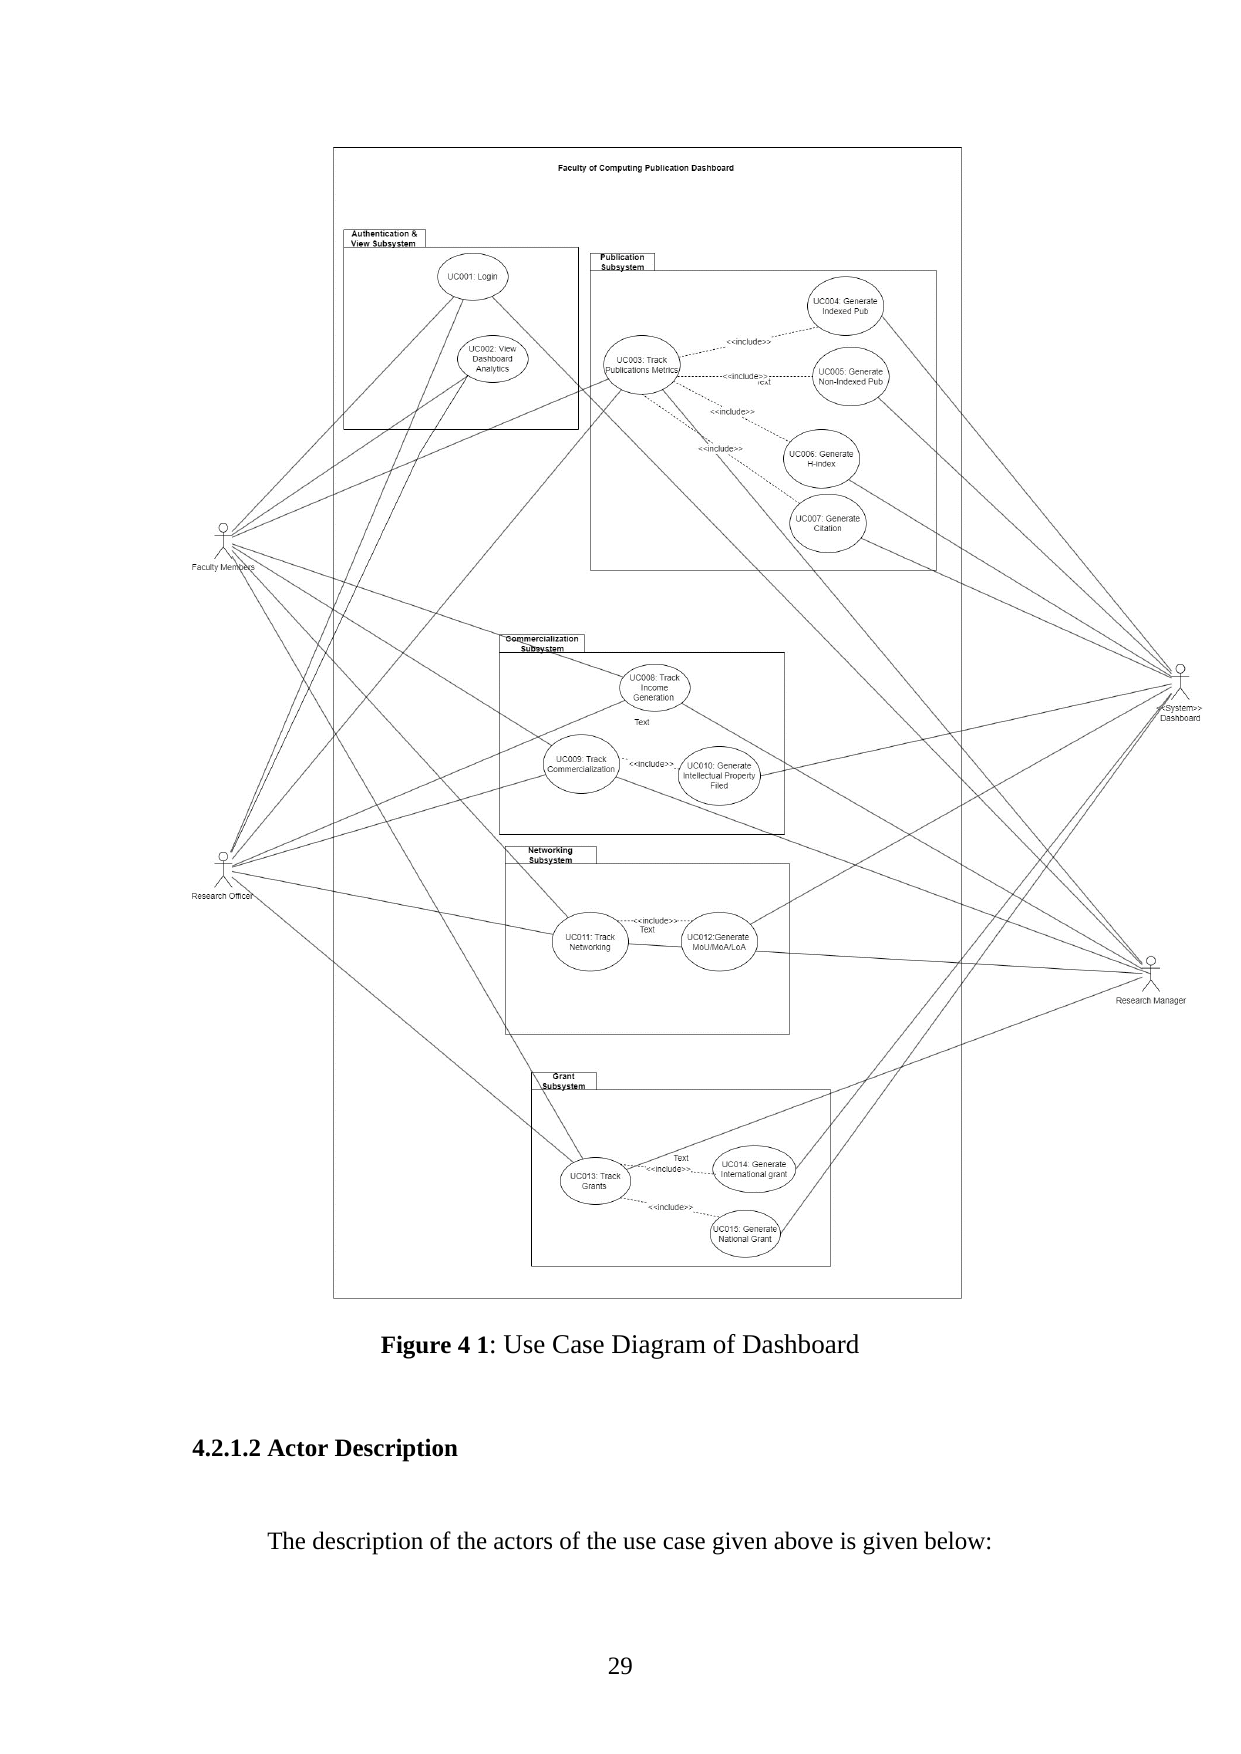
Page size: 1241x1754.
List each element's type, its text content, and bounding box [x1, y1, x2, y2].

subtitle Actor Description [192, 1433, 1048, 1462]
text The description of the actors of the use case given above is given below: [267, 1526, 1048, 1555]
text Figure 4 1: Use Case Diagram of Dashboard [192, 1328, 1048, 1359]
picture [192, 147, 1205, 1299]
